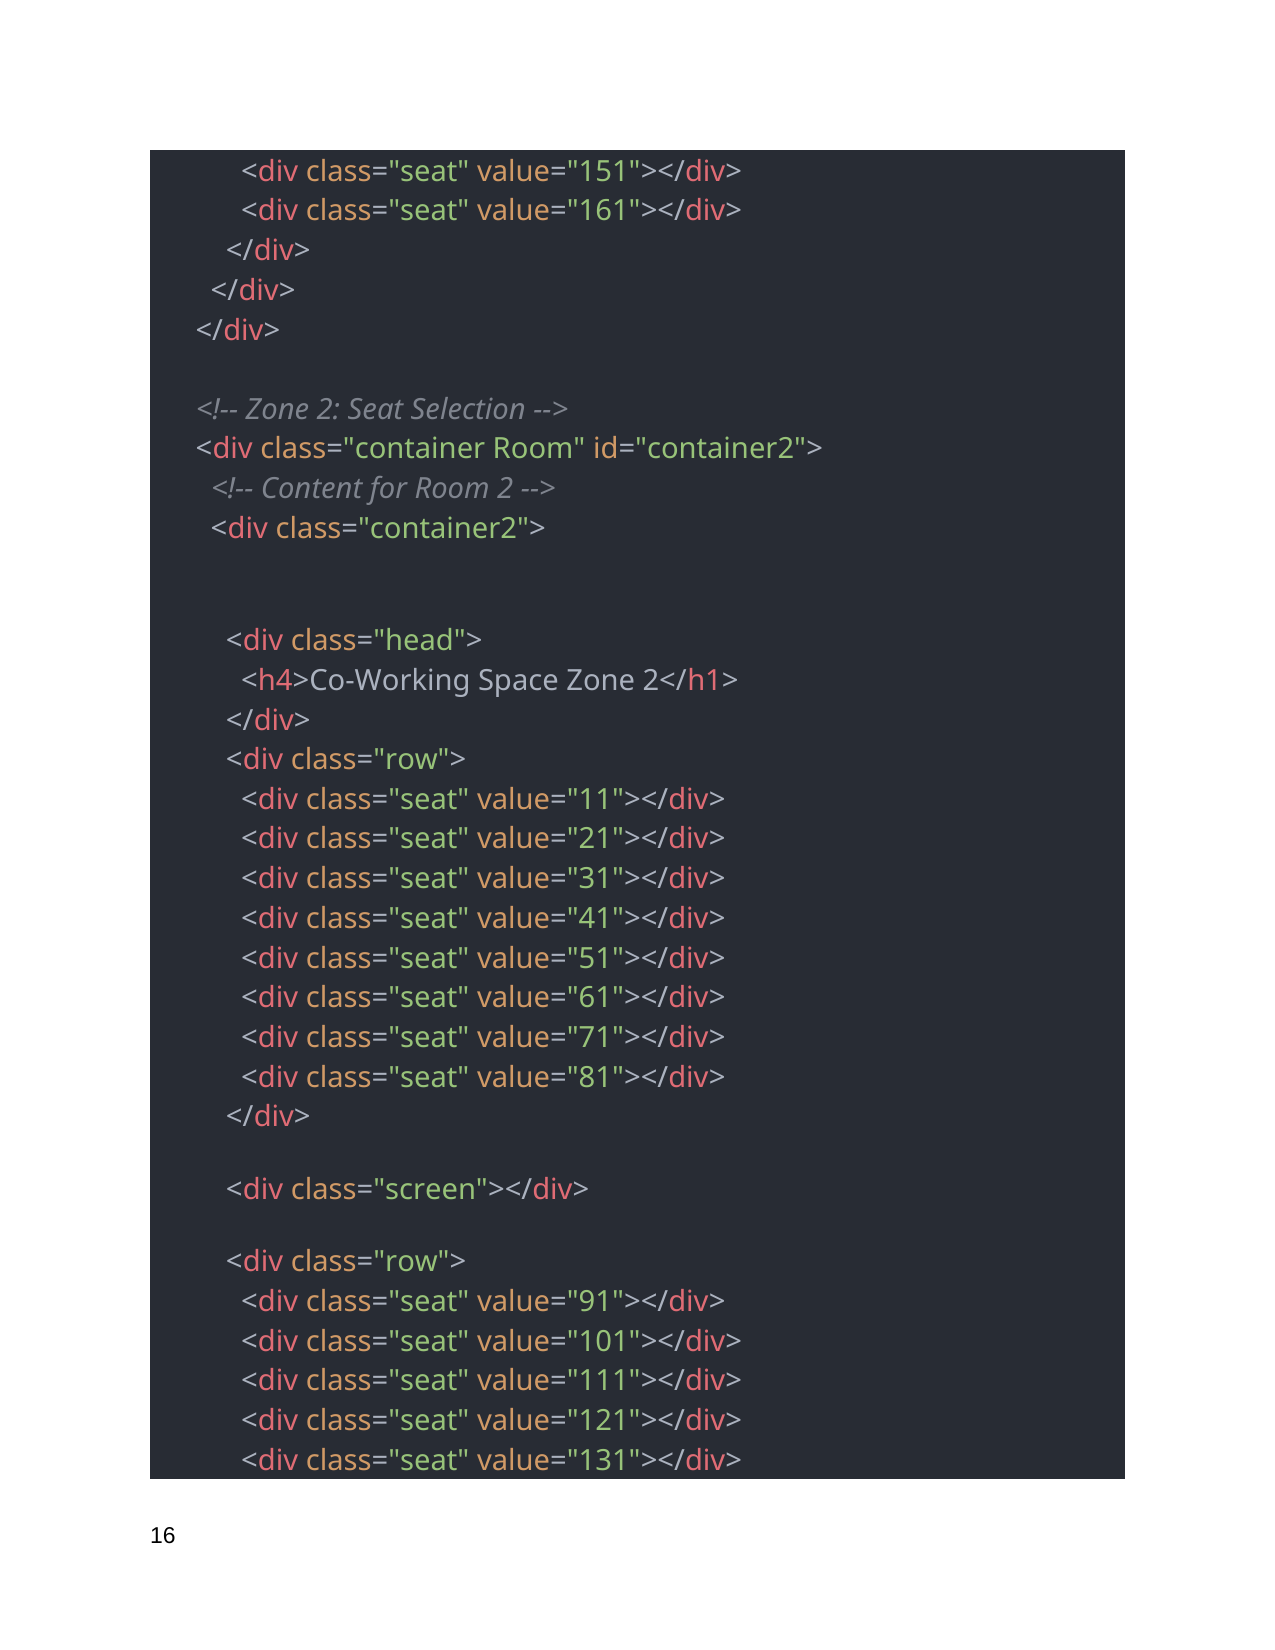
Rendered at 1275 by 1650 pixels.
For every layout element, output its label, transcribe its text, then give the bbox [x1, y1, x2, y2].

text </div> [150, 309, 1125, 348]
text <div class="seat" value="111"></div> [150, 1360, 1125, 1399]
text </div> [150, 699, 1125, 738]
text <div class="seat" value="81"></div> [150, 1056, 1125, 1096]
text <h4>Co-Working Space Zone 2</h1> [150, 659, 1125, 699]
text <div class="container Room" id="container2"> [150, 428, 1125, 467]
text </div> [150, 1096, 1125, 1135]
text </div> [150, 269, 1125, 309]
text <div class="head"> [150, 619, 1125, 659]
text <div class="seat" value="51"></div> [150, 937, 1125, 977]
text <div class="seat" value="131"></div> [150, 1439, 1125, 1479]
text <div class="seat" value="11"></div> [150, 778, 1125, 818]
text <!-- Content for Room 2 --> [150, 467, 1125, 507]
text <div class="seat" value="101"></div> [150, 1320, 1125, 1360]
text <div class="seat" value="151"></div> [150, 150, 1125, 190]
text <!-- Zone 2: Seat Selection --> [150, 388, 1125, 428]
text <div class="seat" value="61"></div> [150, 977, 1125, 1016]
text <div class="seat" value="21"></div> [150, 818, 1125, 857]
text <div class="seat" value="121"></div> [150, 1399, 1125, 1439]
text <div class="seat" value="91"></div> [150, 1280, 1125, 1320]
text </div> [150, 229, 1125, 269]
text <div class="seat" value="71"></div> [150, 1016, 1125, 1056]
text <div class="screen"></div> [150, 1168, 1125, 1208]
text <div class="seat" value="41"></div> [150, 897, 1125, 937]
text <div class="seat" value="31"></div> [150, 857, 1125, 897]
text <div class="row"> [150, 1241, 1125, 1280]
text <div class="container2"> [150, 507, 1125, 547]
text <div class="row"> [150, 738, 1125, 778]
text <div class="seat" value="161"></div> [150, 190, 1125, 229]
